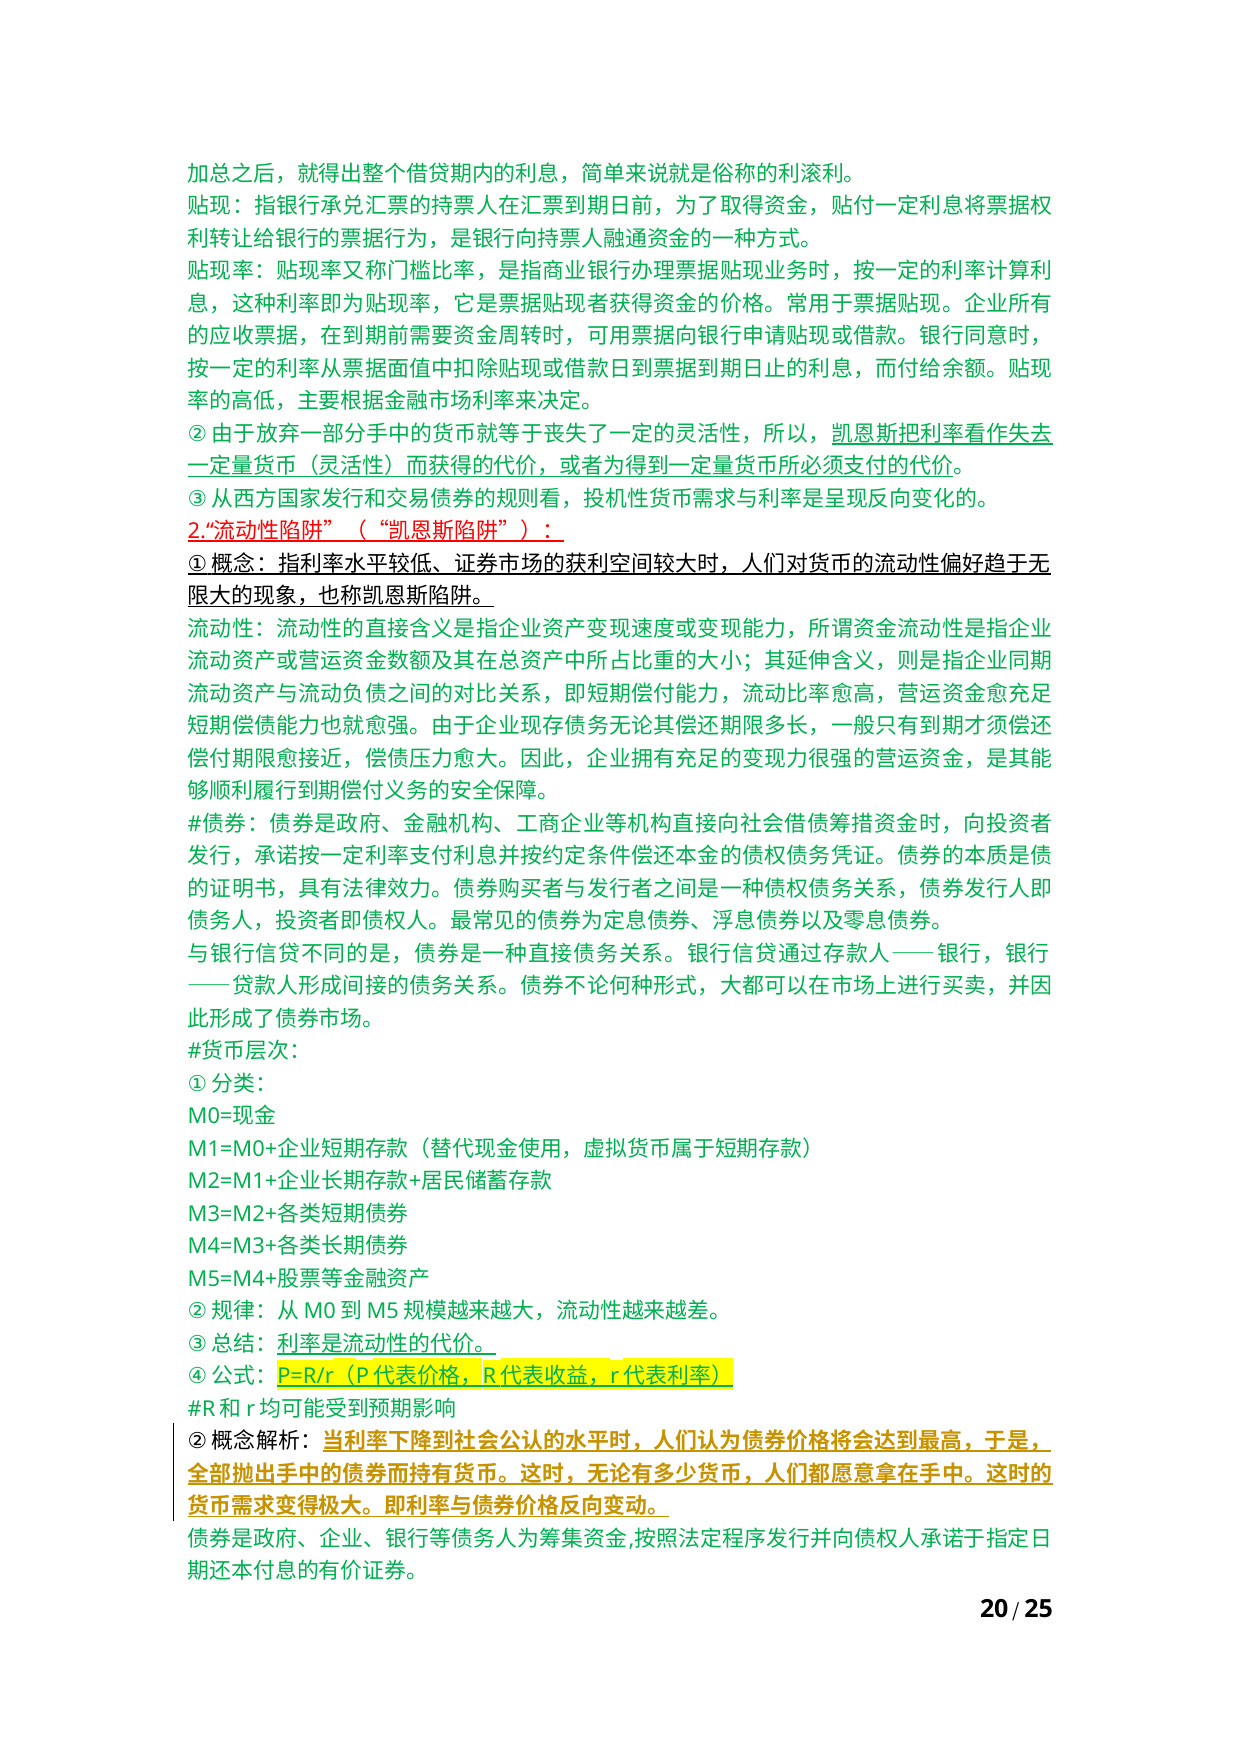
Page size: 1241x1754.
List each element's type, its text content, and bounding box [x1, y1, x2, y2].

text ①概念：指利率水平较低、证券市场的获利空间较大时，人们对货币的流动性偏好趋于无限大的现象，也称凯恩斯陷阱。 [187, 546, 1053, 611]
text ②概念解析：当利率下降到社会公认的水平时，人们认为债券价格将会达到最高，于是，全部抛出手中的债券而持有货币。这时，无论有多少货币，人们都愿意拿在手中。这时的货币需求变得极大。 [187, 1423, 1053, 1483]
text 与银行信贷不同的是，债券是一种直接债务关系。银行信贷通过存款人——银行，银行——贷款人形成间接的债务关系。债券不论何种形式，大都可以在市场上进行买卖，并因此形成了债券市场。 [187, 936, 1053, 1033]
text ③从西方国家发行和交易债券的规则看，投机性货币需求与利率是呈现反向变化的。 [187, 481, 1053, 513]
text #R和r均可能受到预期影响 [187, 1391, 1053, 1423]
text ③总结：利率是流动性的代价。 [187, 1326, 1053, 1358]
text ②规律：从M0到M5规模越来越大，流动性越来越差。 [187, 1293, 1053, 1326]
text ④公式：P=R/r（P代表价格，R代表收益，r代表利率） [187, 1358, 1053, 1391]
text 债券是政府、企业、银行等债务人为筹集资金,按照法定程序发行并向债权人承诺于指定日期还本付息的有价证券。 [187, 1521, 1053, 1586]
text #债券：债券是政府、金融机构、工商企业等机构直接向社会借债筹措资金时，向投资者发行，承诺按一定利率支付利息并按约定条件偿还本金的债权债务凭证。债券的本质是债的证明书，具有法律效力。债券购买者与发行者之间是一种债权债务关系，债券发行人即债务人，投资者即债权人。最常见的债券为定息债券、浮息债券以及零息债券。 [187, 806, 1053, 936]
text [187, 156, 1053, 188]
text 流动性：流动性的直接含义是指企业资产变现速度或变现能力，所谓资金流动性是指企业流动资产或营运资金数额及其在总资产中所占比重的大小；其延伸含义，则是指企业同期流动资产与流动负债之间的对比关系，即短期偿付能力，流动比率愈高，营运资金愈充足，短期偿债能力也就愈强。由于企业现存债务无论其偿还期限多长，一般只有到期才须偿还，偿付期限愈接近，偿债压力愈大。因此，企业拥有充足的变现力很强的营运资金，是其能够顺利履行到期偿付义务的安全保障。 [187, 611, 1053, 806]
text ①分类： [187, 1066, 1053, 1098]
text M4=M3+各类长期债券 [187, 1228, 1053, 1261]
text M3=M2+各类短期债券 [187, 1196, 1053, 1228]
text M0=现金 [187, 1098, 1053, 1131]
text M2=M1+企业长期存款+居民储蓄存款 [187, 1163, 1053, 1196]
text ②概念解析：当利率下降到社会公认的水平时，人们认为债券价格将会达到最高，于是，全部抛出手中的债券而持有货币。这时，无论有多少货币，人们都愿意拿在手中。这时的货币需求变得极大。 [187, 1484, 1053, 1521]
text 贴现率：贴现率又称门槛比率，是指商业银行办理票据贴现业务时，按一定的利率计算利息，这种利率即为贴现率，它是票据贴现者获得资金的价格。常用于票据贴现。企业所有的应收票据，在到期前需要资金周转时，可用票据向银行申请贴现或借款。银行同意时，按一定的利率从票据面值中扣除贴现或借款日到票据到期日止的利息，而付给余额。贴现率的高低，主要根据金融市场利率来决定。 [187, 253, 1053, 416]
text 2.“流动性陷阱”（“凯恩斯陷阱”）： [187, 513, 1053, 546]
text M5=M4+股票等金融资产 [187, 1261, 1053, 1293]
text 贴现：指银行承兑汇票的持票人在汇票到期日前，为了取得资金，贴付一定利息将票据权利转让给银行的票据行为，是银行向持票人融通资金的一种方式。 [187, 188, 1053, 253]
text ②由于放弃一部分手中的货币就等于丧失了一定的灵活性，所以，凯恩斯把利率看作失去一定量货币（灵活性）而获得的代价，或者为得到一定量货币所必须支付的代价。 [187, 416, 1053, 481]
text M1=M0+企业短期存款（替代现金使用，虚拟货币属于短期存款） [187, 1131, 1053, 1163]
text #货币层次： [187, 1033, 1053, 1066]
